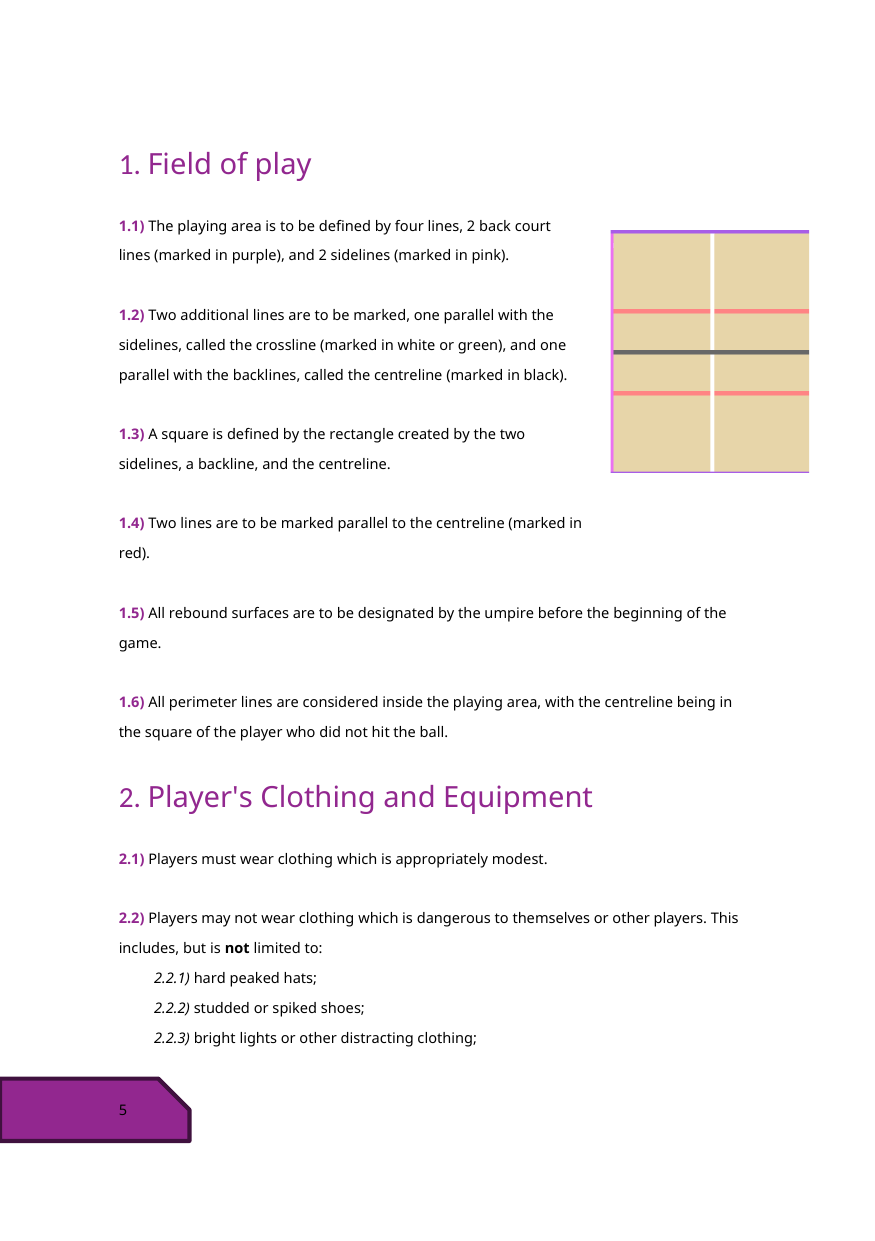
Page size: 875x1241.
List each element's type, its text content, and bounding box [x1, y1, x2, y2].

text A square is defined by the rectangle created by the two sidelines, a backline, and the centreline. [118, 424, 756, 474]
picture [609, 230, 809, 471]
subtitle Player's Clothing and Equipment [118, 777, 756, 816]
text Two additional lines are to be marked, one parallel with the sidelines, called the crossline (marked in white or green), and one parallel with the backlines, called the centreline (marked in black). [118, 305, 609, 384]
subtitle Field of play [118, 143, 756, 183]
text The playing area is to be defined by four lines, 2 back court lines (marked in purple), and 2 sidelines (marked in pink). [118, 215, 756, 265]
text All perimeter lines are considered inside the playing area, with the centreline being in the square of the player who did not hit the ball. [118, 692, 756, 742]
text Players must wear clothing which is appropriately modest. [118, 849, 756, 868]
text hard peaked hats; [154, 968, 756, 988]
text Players may not wear clothing which is dangerous to themselves or other players. This includes, but is not limited to: [118, 908, 756, 958]
text studded or spiked shoes; [154, 998, 756, 1017]
text bright lights or other distracting clothing; [154, 1027, 756, 1047]
text Two lines are to be marked parallel to the centreline (marked in red). [118, 513, 756, 563]
text All rebound surfaces are to be designated by the umpire before the beginning of the game. [118, 603, 756, 652]
